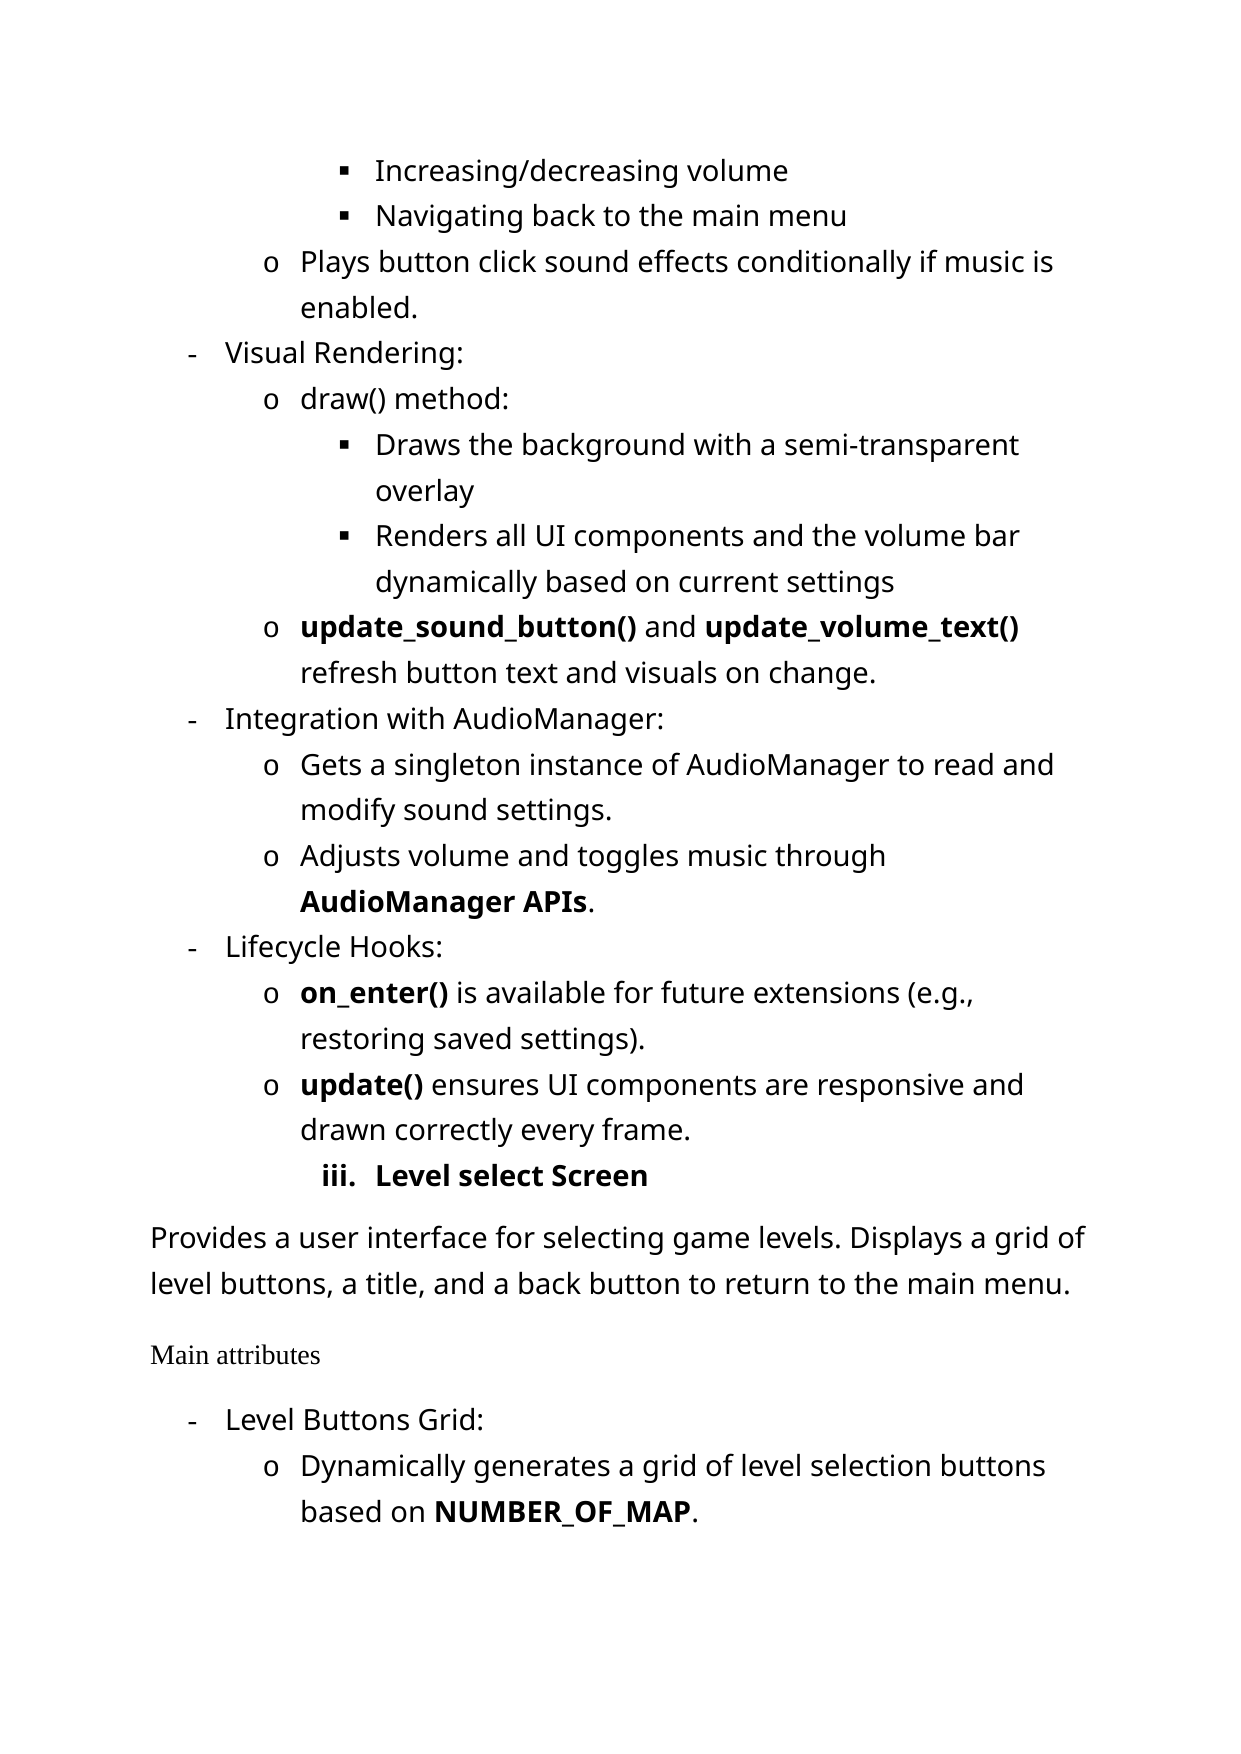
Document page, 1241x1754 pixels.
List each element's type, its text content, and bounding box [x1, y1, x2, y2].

list Navigating back to the main menu [337, 196, 1090, 235]
list Draws the background with a semi-transparent overlay [337, 424, 1090, 509]
list Adjusts volume and toggles music through AudioManager APIs. [262, 835, 1090, 921]
list Increasing/decreasing volume [337, 150, 1090, 190]
text Provides a user interface for selecting game levels. Displays a grid of level buttons, a title, and a back button to return to the main menu. [150, 1217, 1090, 1303]
list Integration with AudioManager: [187, 698, 1090, 738]
list update() ensures UI components are responsive and drawn correctly every frame. [262, 1064, 1090, 1149]
list Visual Rendering: [187, 333, 1090, 372]
list draw() method: [262, 378, 1090, 418]
list update_sound_button() and update_volume_text() refresh button text and visuals on change. [262, 607, 1090, 692]
list Level select Screen [356, 1155, 1090, 1195]
list Renders all UI components and the volume bar dynamically based on current settings [337, 515, 1090, 601]
list on_enter() is available for future extensions (e.g., restoring saved settings). [262, 972, 1090, 1058]
list Gets a singleton instance of AudioManager to read and modify sound settings. [262, 744, 1090, 829]
list Level Buttons Grid: [187, 1399, 1090, 1439]
list Plays button click sound effects conditionally if music is enabled. [262, 241, 1090, 327]
list Lifecycle Hooks: [187, 927, 1090, 966]
text Main attributes [150, 1338, 1090, 1370]
list Dynamically generates a grid of level selection buttons based on NUMBER_OF_MAP. [262, 1445, 1090, 1531]
